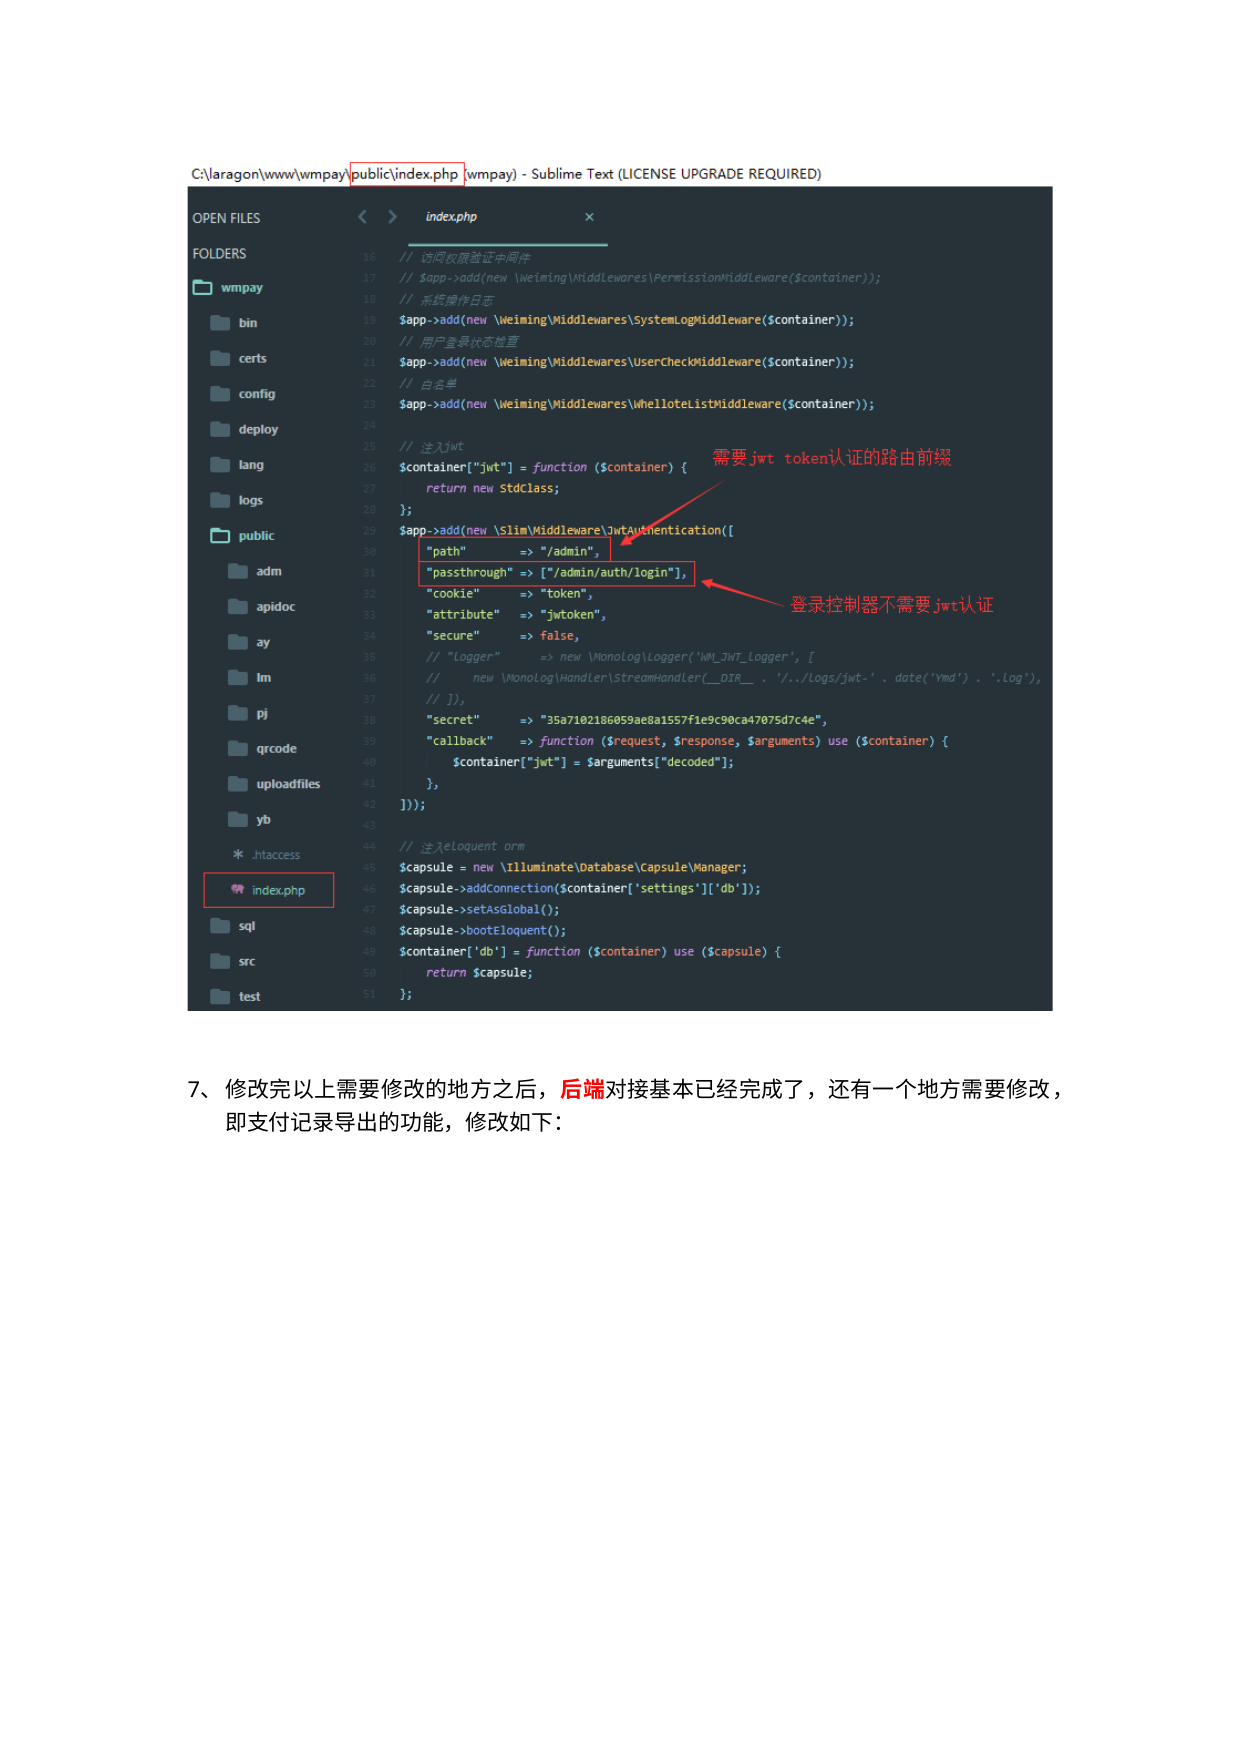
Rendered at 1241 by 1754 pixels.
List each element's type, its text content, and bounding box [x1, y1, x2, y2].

picture [187, 162, 1053, 1011]
list 修改完以上需要修改的地方之后，后端对接基本已经完成了，还有一个地方需要修改，即支付记录导出的功能，修改如下： [187, 1072, 1053, 1137]
